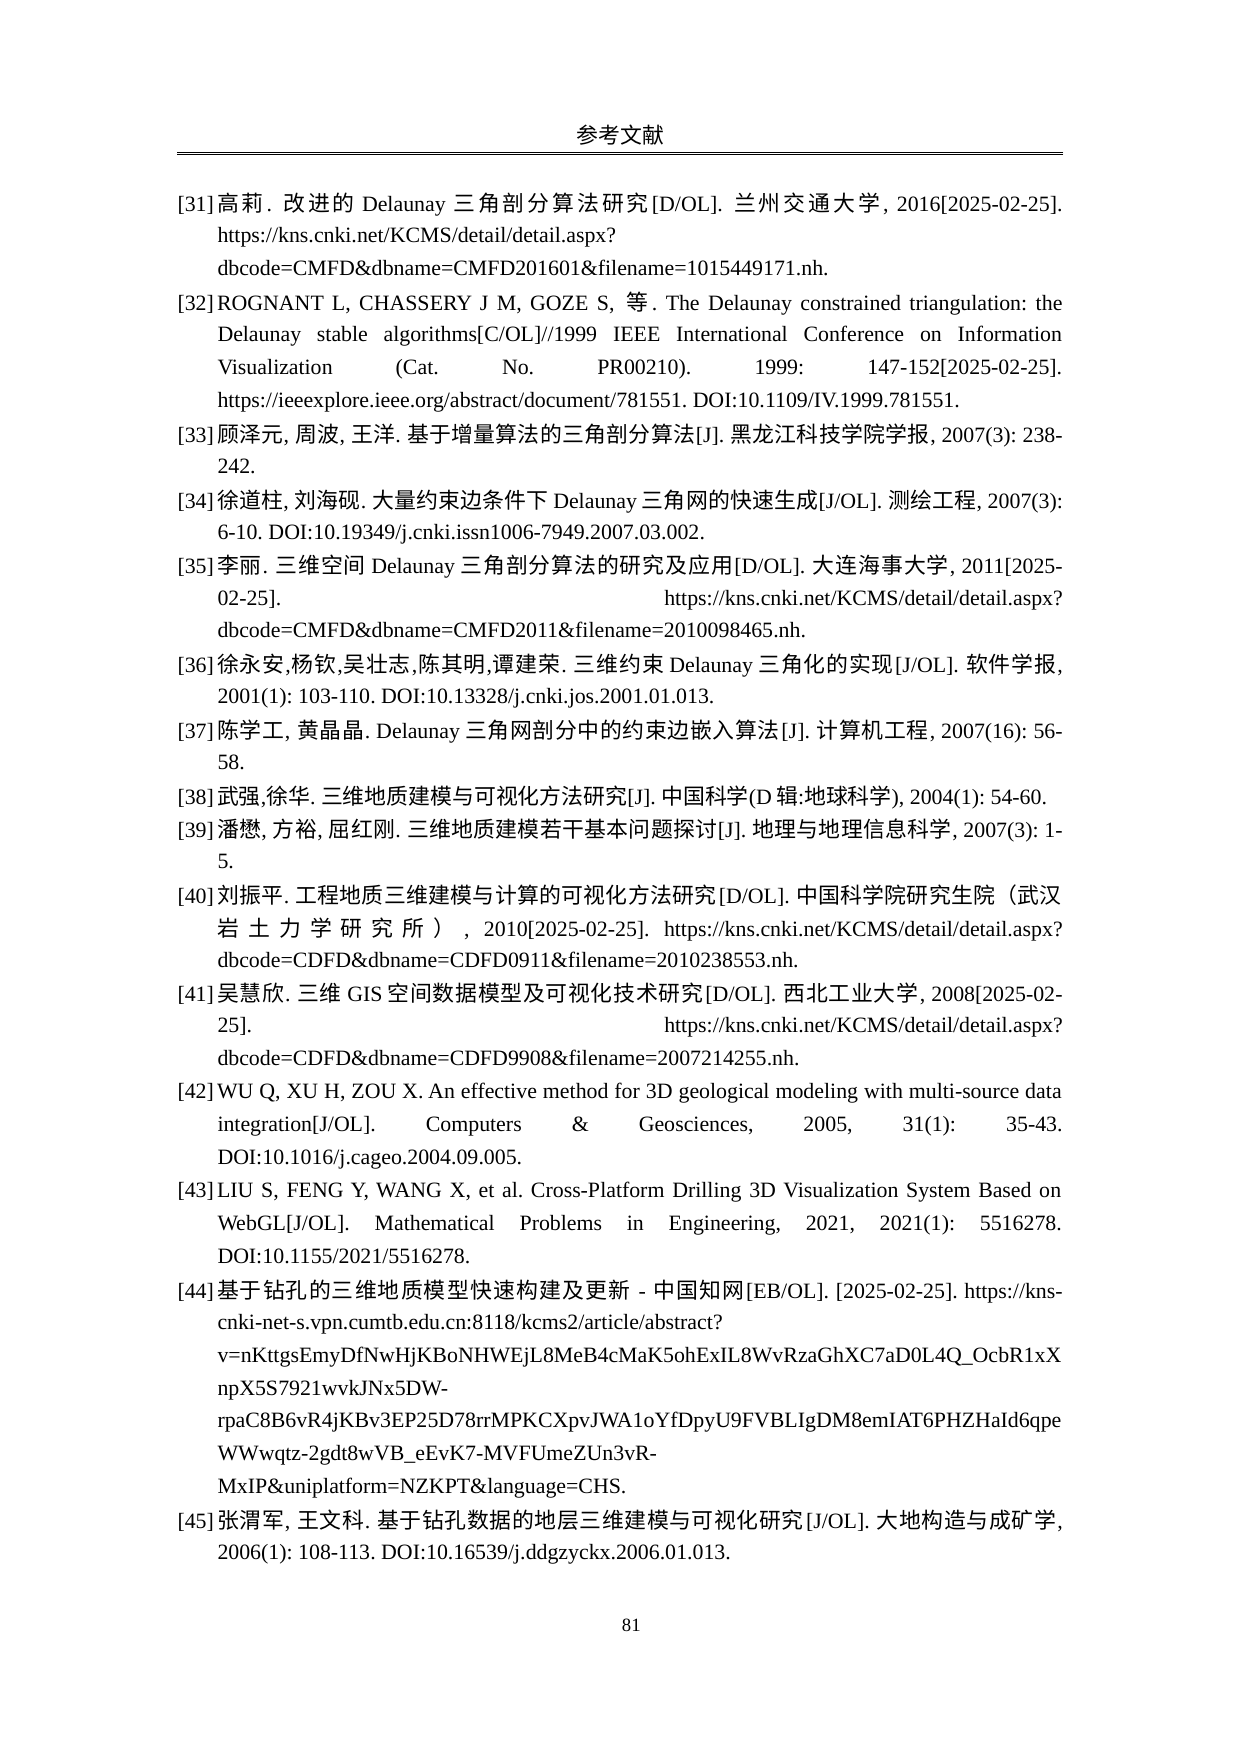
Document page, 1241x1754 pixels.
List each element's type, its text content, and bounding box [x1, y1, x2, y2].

text [34] 徐道柱, 刘海砚. 大量约束边条件下Delaunay三角网的快速生成[J/OL]. 测绘工程, 2007(3): 6-10. DOI:10.19349/j.cnki.issn1006-7949.2007.03.002. [177, 482, 1063, 548]
text [32] ROGNANT L, CHASSERY J M, GOZE S, 等. The Delaunay constrained triangulation: the Delaunay stable algorithms[C/OL]//1999 IEEE International Conference on Information Visualization (Cat. No. PR00210). 1999: 147-152[2025-02-25]. https://ieeexplore.ieee.org/abstract/document/781551. DOI:10.1109/IV.1999.781551. [177, 284, 1063, 416]
text [41] 吴慧欣. 三维GIS空间数据模型及可视化技术研究[D/OL]. 西北工业大学, 2008[2025-02-25]. https://kns.cnki.net/KCMS/detail/detail.aspx?dbcode=CDFD&dbname=CDFD9908&filename=2007214255.nh. [177, 976, 1063, 1074]
text [44] 基于钻孔的三维地质模型快速构建及更新 - 中国知网[EB/OL]. [2025-02-25]. https://kns-cnki-net-s.vpn.cumtb.edu.cn:8118/kcms2/article/abstract?v=nKttgsEmyDfNwHjKBoNHWEjL8MeB4cMaK5ohExIL8WvRzaGhXC7aD0L4Q_OcbR1xXnpX5S7921wvkJNx5DW-rpaC8B6vR4jKBv3EP25D78rrMPKCXpvJWA1oYfDpyU9FVBLIgDM8emIAT6PHZHaId6qpeWWwqtz-2gdt8wVB_eEvK7-MVFUmeZUn3vR-MxIP&uniplatform=NZKPT&language=CHS. [177, 1272, 1063, 1502]
text [43] LIU S, FENG Y, WANG X, et al. Cross-Platform Drilling 3D Visualization System Based on WebGL[J/OL]. Mathematical Problems in Engineering, 2021, 2021(1): 5516278. DOI:10.1155/2021/5516278. [177, 1173, 1063, 1272]
text [33] 顾泽元, 周波, 王洋. 基于增量算法的三角剖分算法[J]. 黑龙江科技学院学报, 2007(3): 238-242. [177, 416, 1063, 482]
text [42] WU Q, XU H, ZOU X. An effective method for 3D geological modeling with multi-source data integration[J/OL]. Computers & Geosciences, 2005, 31(1): 35-43. DOI:10.1016/j.cageo.2004.09.005. [177, 1074, 1063, 1173]
text [39] 潘懋, 方裕, 屈红刚. 三维地质建模若干基本问题探讨[J]. 地理与地理信息科学, 2007(3): 1-5. [177, 811, 1063, 877]
text [31] 高莉. 改进的Delaunay三角剖分算法研究[D/OL]. 兰州交通大学, 2016[2025-02-25]. https://kns.cnki.net/KCMS/detail/detail.aspx?dbcode=CMFD&dbname=CMFD201601&filename=1015449171.nh. [177, 186, 1063, 284]
text [45] 张渭军, 王文科. 基于钻孔数据的地层三维建模与可视化研究[J/OL]. 大地构造与成矿学, 2006(1): 108-113. DOI:10.16539/j.ddgzyckx.2006.01.013. [177, 1502, 1063, 1568]
text [36] 徐永安,杨钦,吴壮志,陈其明,谭建荣. 三维约束Delaunay三角化的实现[J/OL]. 软件学报, 2001(1): 103-110. DOI:10.13328/j.cnki.jos.2001.01.013. [177, 647, 1063, 712]
text [38] 武强,徐华. 三维地质建模与可视化方法研究[J]. 中国科学(D辑:地球科学), 2004(1): 54-60. [177, 778, 1063, 811]
text [40] 刘振平. 工程地质三维建模与计算的可视化方法研究[D/OL]. 中国科学院研究生院（武汉岩土力学研究所）, 2010[2025-02-25]. https://kns.cnki.net/KCMS/detail/detail.aspx?dbcode=CDFD&dbname=CDFD0911&filename=2010238553.nh. [177, 877, 1063, 976]
text [37] 陈学工, 黄晶晶. Delaunay三角网剖分中的约束边嵌入算法[J]. 计算机工程, 2007(16): 56-58. [177, 712, 1063, 778]
text [35] 李丽. 三维空间Delaunay三角剖分算法的研究及应用[D/OL]. 大连海事大学, 2011[2025-02-25]. https://kns.cnki.net/KCMS/detail/detail.aspx?dbcode=CMFD&dbname=CMFD2011&filename=2010098465.nh. [177, 548, 1063, 647]
